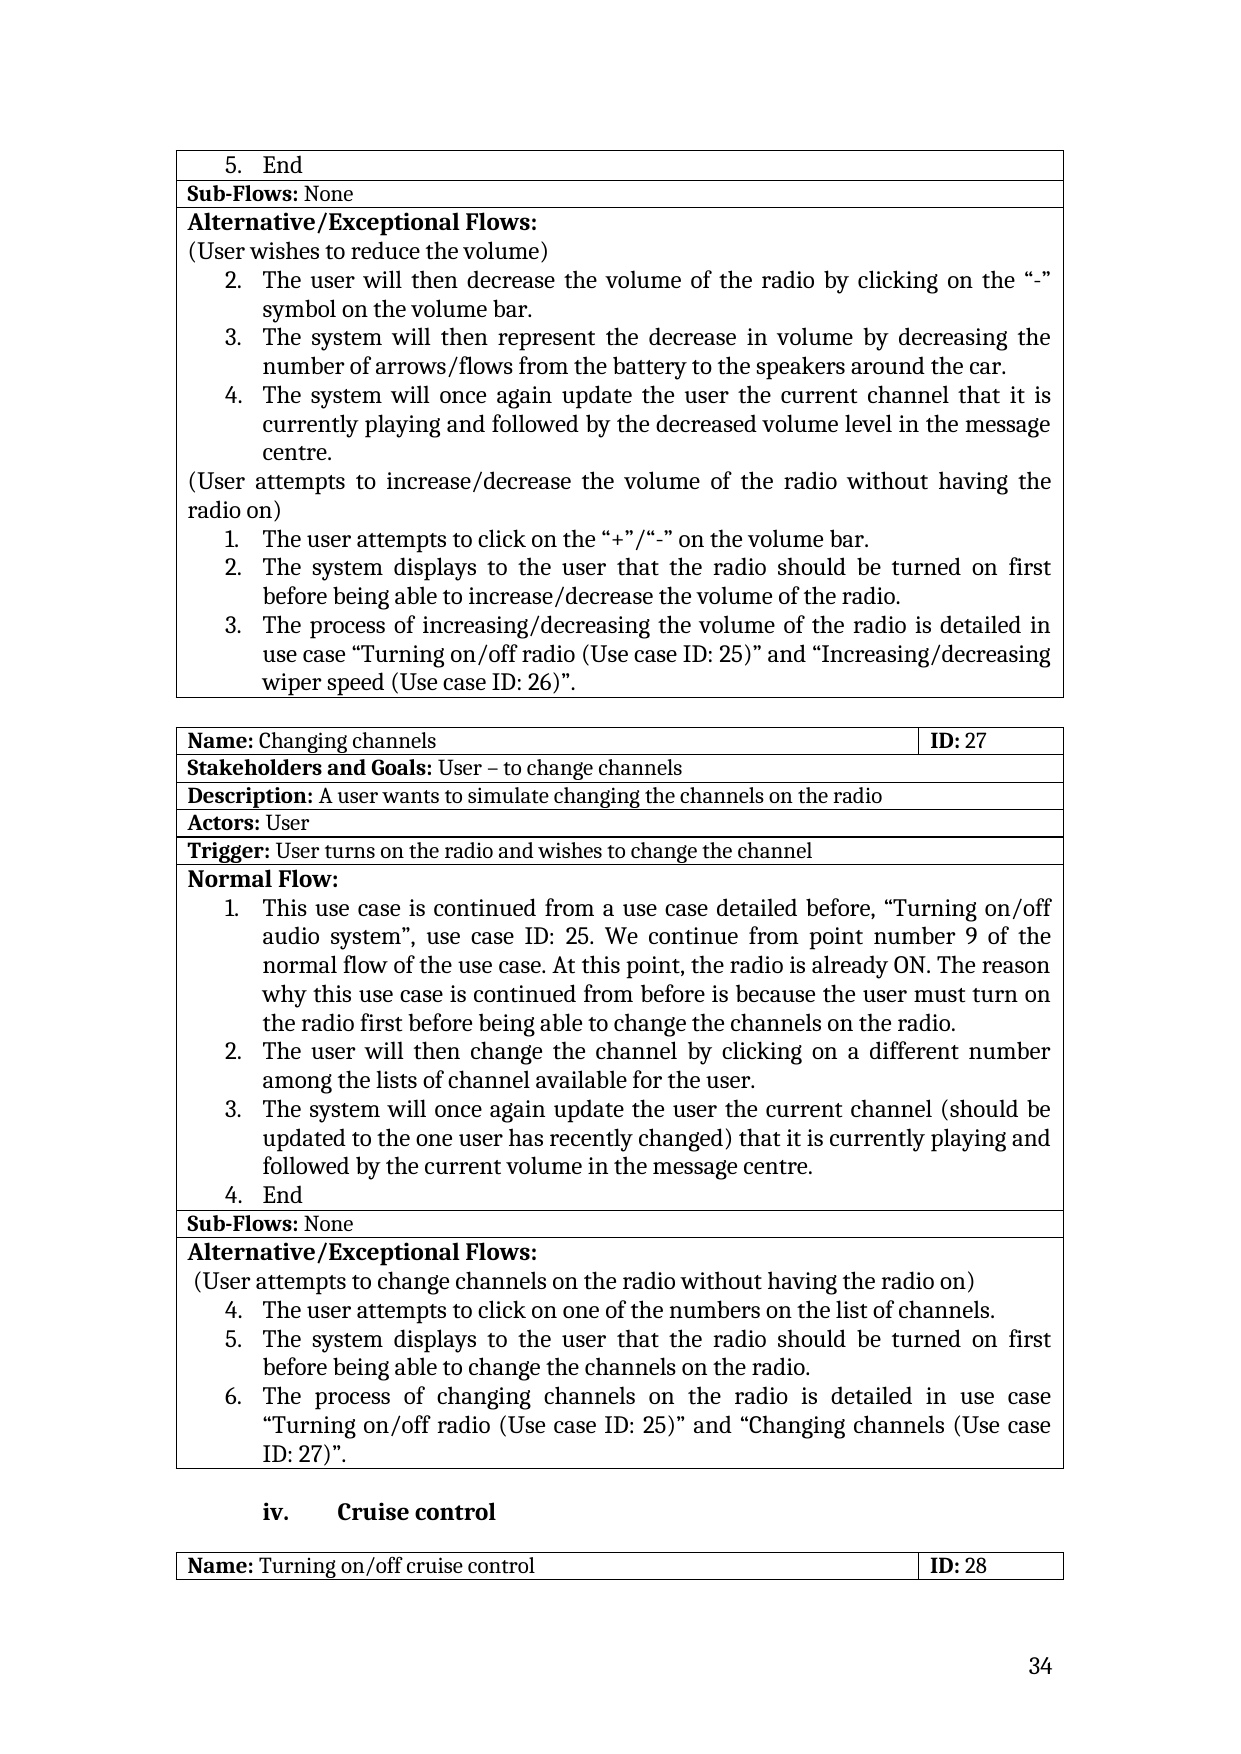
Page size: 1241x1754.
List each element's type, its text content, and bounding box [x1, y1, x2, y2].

table_header Name: Turning on/off cruise control [177, 1553, 918, 1579]
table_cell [177, 151, 1063, 180]
table_cell Alternative/Exceptional Flows: (User attempts to change channels on the radio without having the radio on) The user attempts to click on one of the numbers on the list of channels. The system displays to the user that the radio should be turned on first before being able to change the channels on the radio. The process of changing channels on the radio is detailed in use case “Turning on/off radio (Use case ID: 25)” and “Changing channels (Use case ID: 27)”. [177, 1238, 1063, 1468]
table_cell Stakeholders and Goals: User – to change channels [177, 755, 1063, 782]
table_header ID: 27 [919, 728, 1063, 754]
table_cell Normal Flow: This use case is continued from a use case detailed before, “Turning on/off audio system”, use case ID: 25. We continue from point number 9 of the normal flow of the use case. At this point, the radio is already ON. The reason why this use case is continued from before is because the user must turn on the radio first before being able to change the channels on the radio. The user will then change the channel by clicking on a different number among the lists of channel available for the user. The system will once again update the user the current channel (should be updated to the one user has recently changed) that it is currently playing and followed by the current volume in the message centre. End [177, 865, 1063, 1210]
table_cell Sub-Flows: None [177, 1211, 1063, 1237]
table_header ID: 28 [919, 1553, 1063, 1579]
table_cell Description: A user wants to simulate changing the channels on the radio [177, 783, 1063, 809]
table_header Name: Changing channels [177, 728, 918, 754]
table_cell Trigger: User turns on the radio and wishes to change the channel [177, 838, 1063, 864]
table_cell Alternative/Exceptional Flows: (User wishes to reduce the volume) The user will then decrease the volume of the radio by clicking on the “-” symbol on the volume bar. The system will then represent the decrease in volume by decreasing the number of arrows/flows from the battery to the speakers around the car. The system will once again update the user the current channel that it is currently playing and followed by the decreased volume level in the message centre. (User attempts to increase/decrease the volume of the radio without having the radio on) The user attempts to click on the “+”/“-” on the volume bar. The system displays to the user that the radio should be turned on first before being able to increase/decrease the volume of the radio. The process of increasing/decreasing the volume of the radio is detailed in use case “Turning on/off radio (Use case ID: 25)” and “Increasing/decreasing wiper speed (Use case ID: 26)”. [177, 208, 1063, 697]
table_cell Actors: User [177, 810, 1063, 836]
table_cell Sub-Flows: None [177, 181, 1063, 207]
list Cruise control [262, 1498, 1053, 1527]
